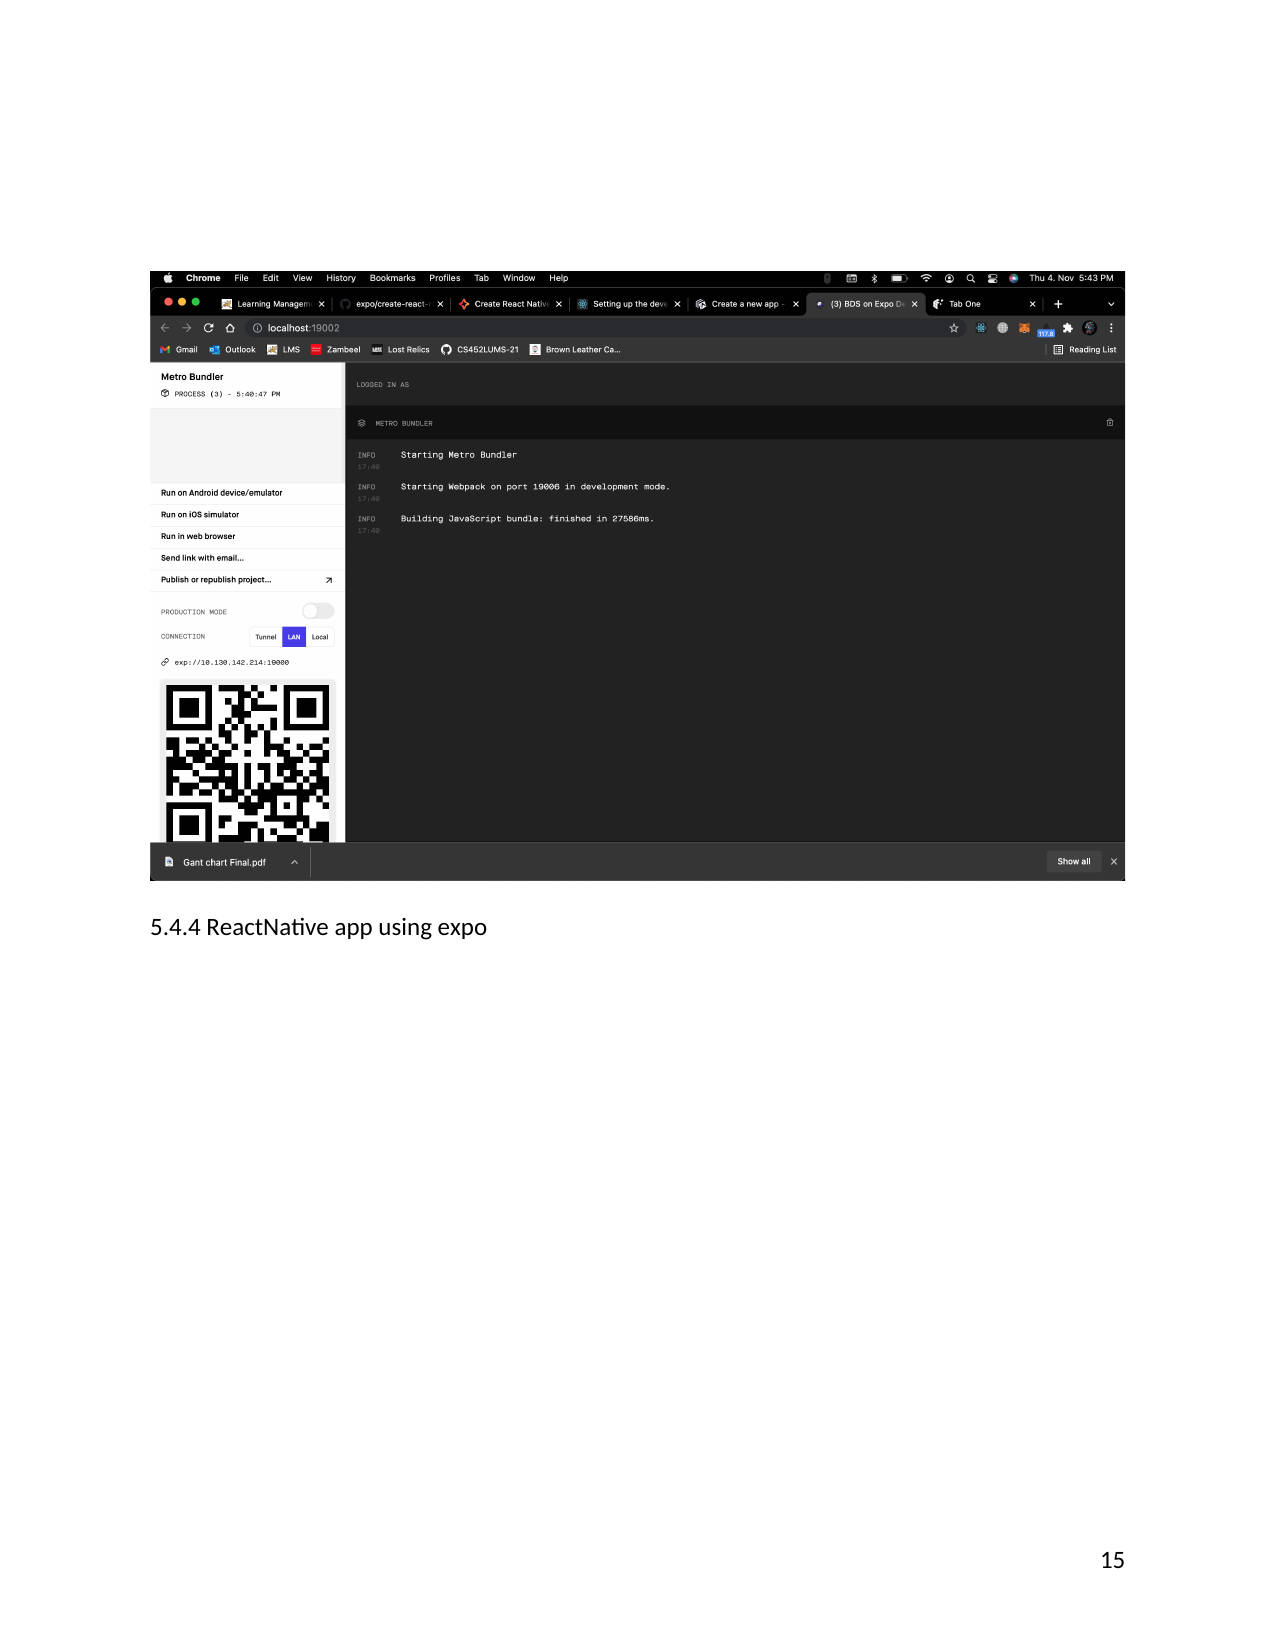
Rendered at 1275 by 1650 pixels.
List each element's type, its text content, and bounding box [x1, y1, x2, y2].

text 5.4.4 ReactNative app using expo [150, 911, 1125, 941]
picture [150, 271, 1125, 881]
